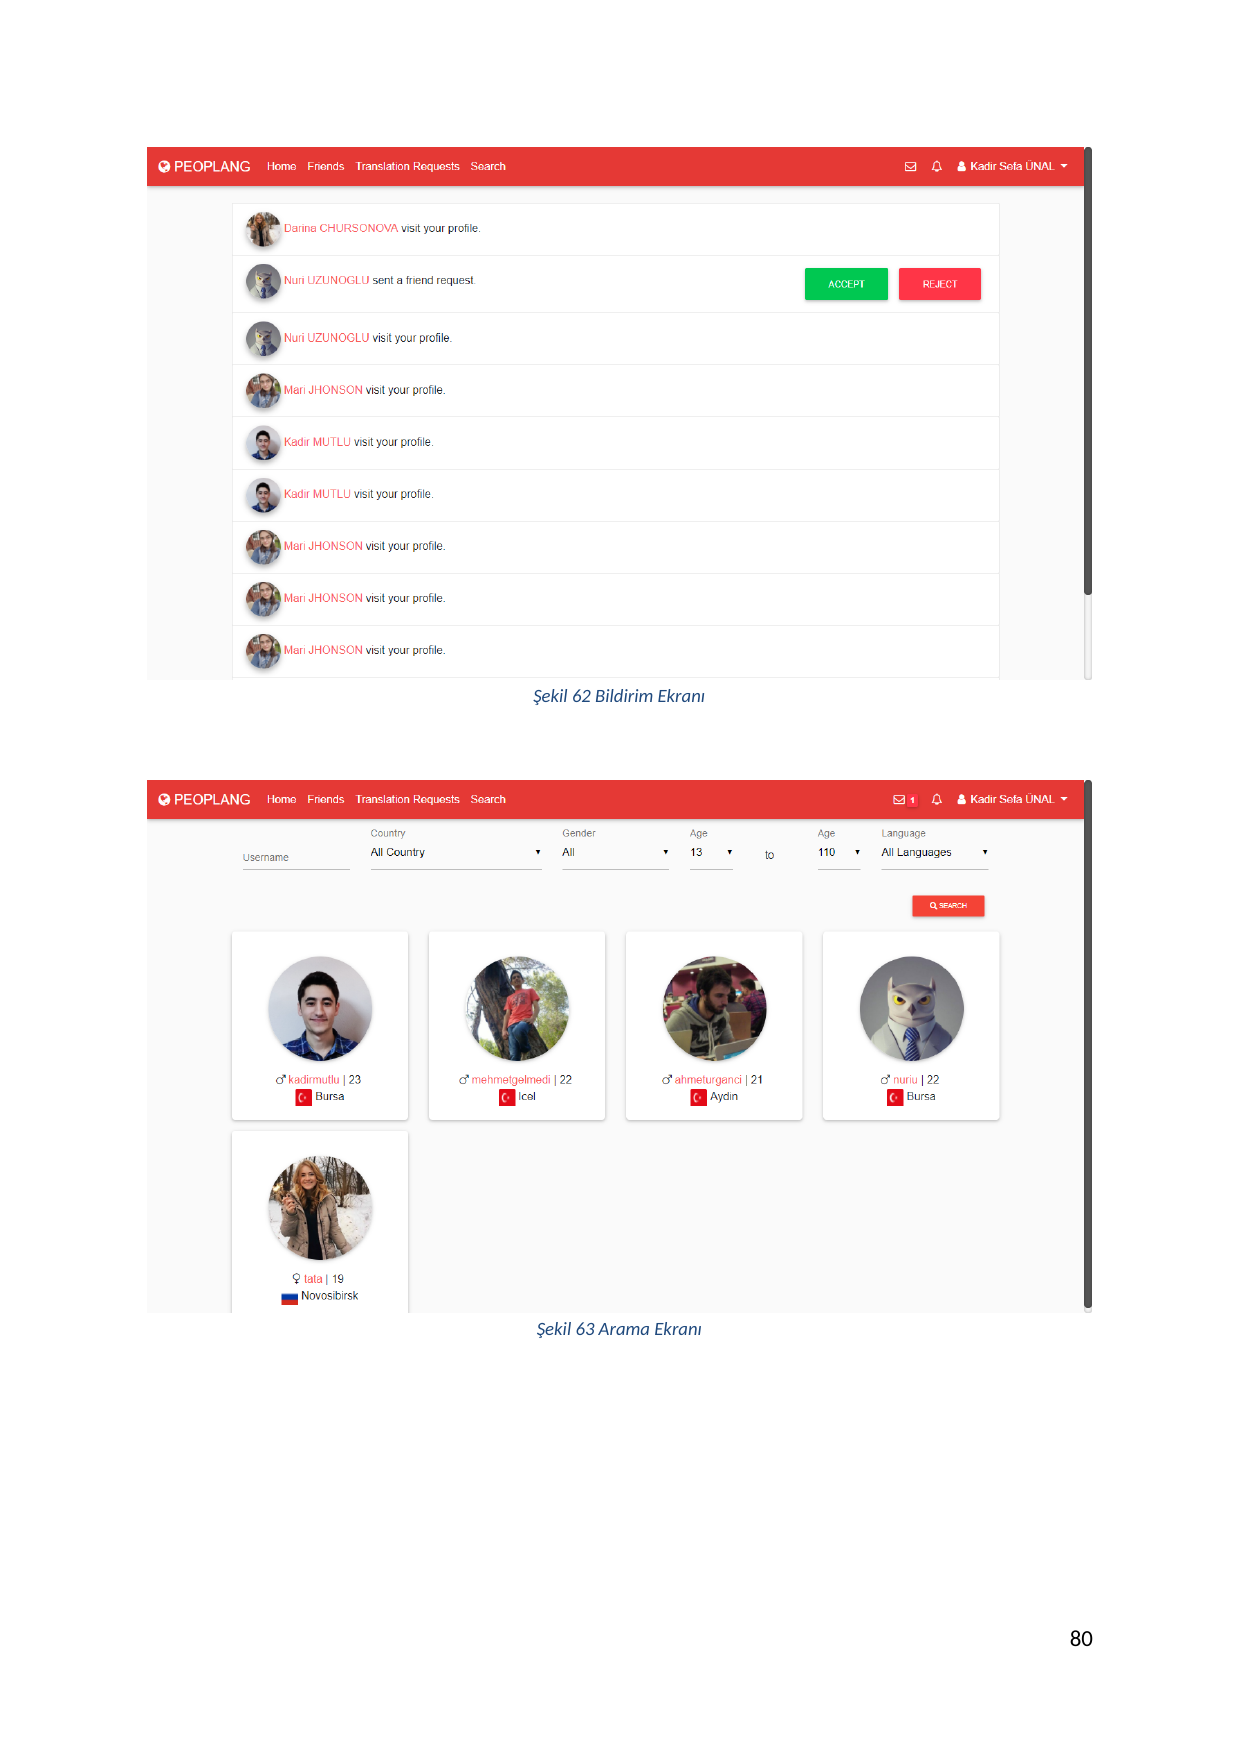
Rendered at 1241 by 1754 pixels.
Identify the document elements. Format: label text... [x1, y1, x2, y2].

picture [147, 780, 1092, 1313]
picture [147, 147, 1092, 680]
